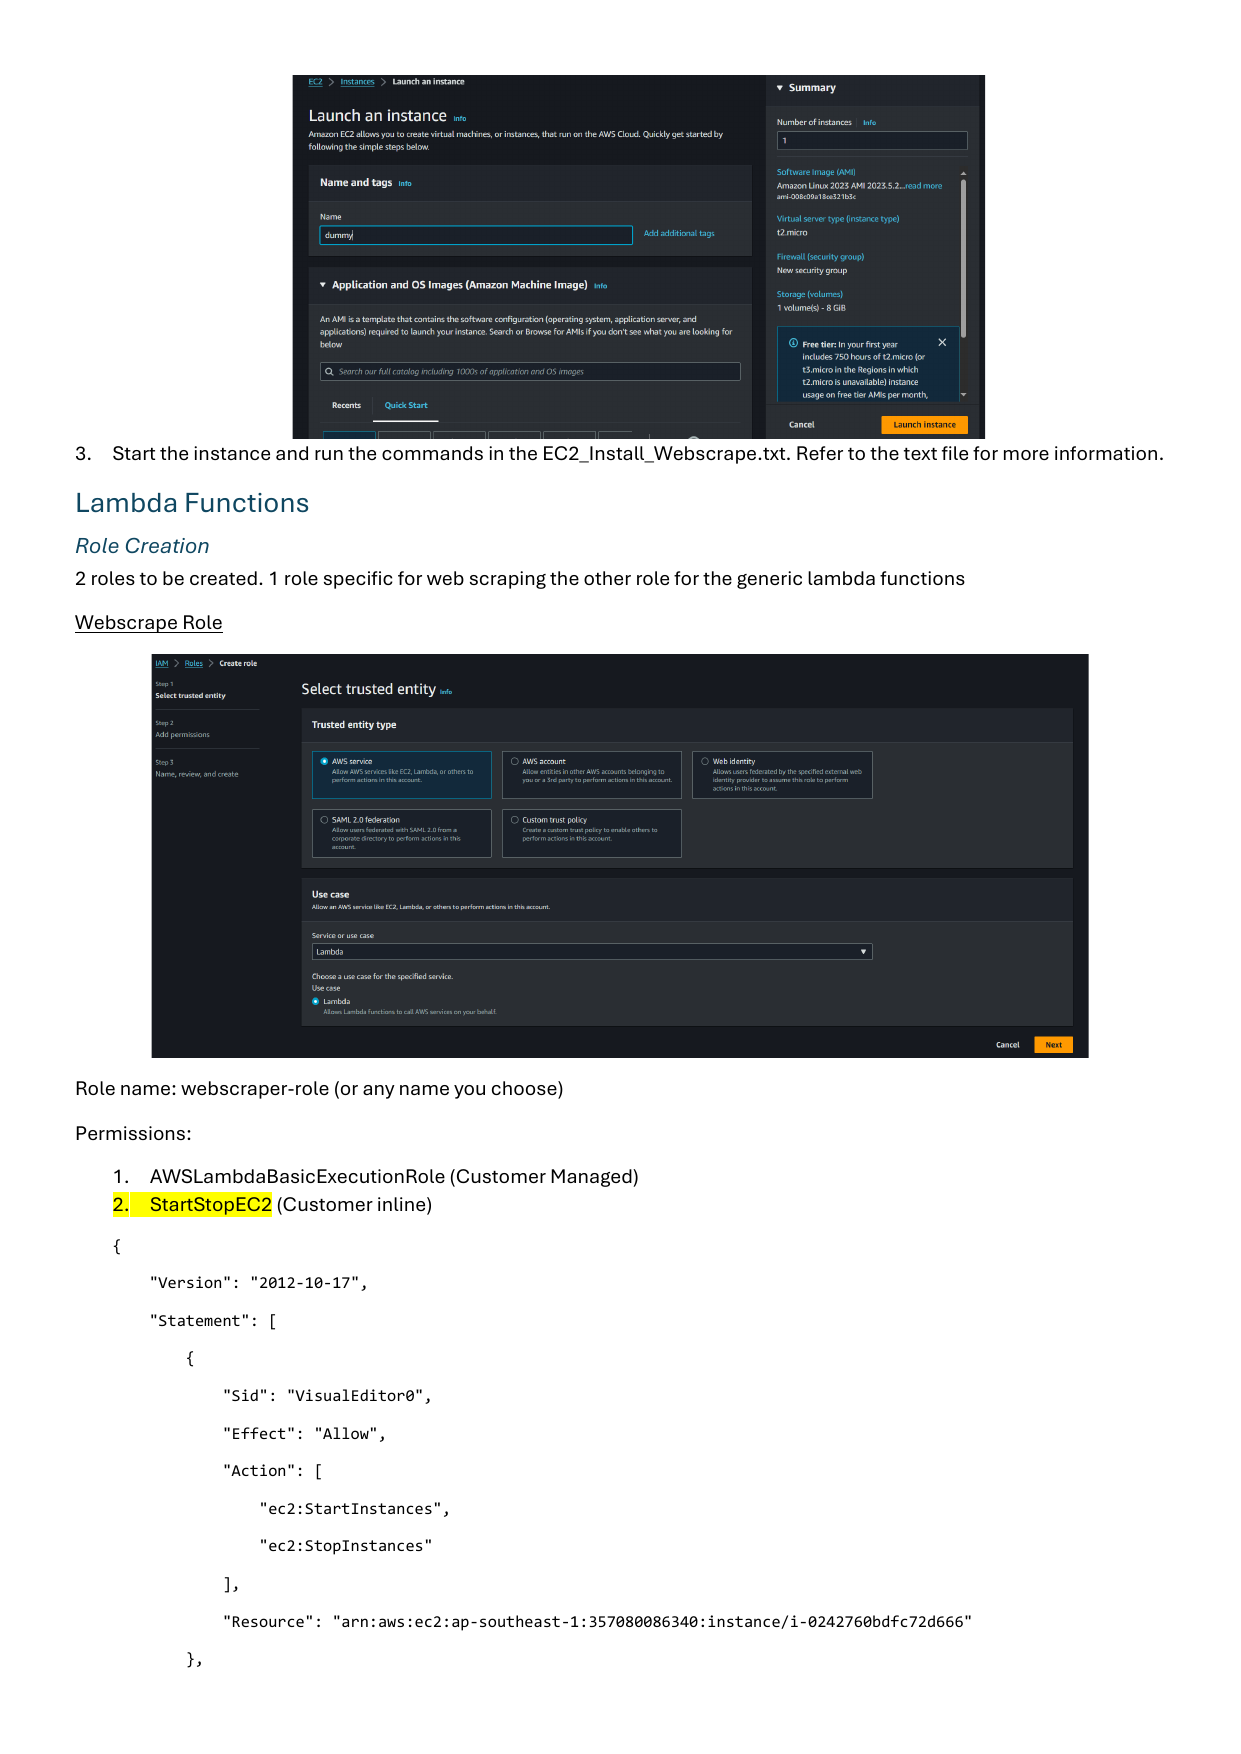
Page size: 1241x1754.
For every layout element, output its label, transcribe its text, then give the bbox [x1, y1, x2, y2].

text "Resource": "arn:aws:ec2:ap-southeast-1:357080086340:instance/i-0242760bdfc72d666" [112, 1612, 1165, 1631]
list StartStopEC2 (Customer inline) [272, 1192, 1165, 1217]
text { [112, 1236, 1165, 1255]
text 2 roles to be created. 1 role specific for web scraping the other role for the generic lambda functions [75, 566, 1165, 591]
text "ec2:StopInstances" [112, 1537, 1165, 1556]
list AWSLambdaBasicExecutionRole (Customer Managed) [112, 1164, 1165, 1190]
subtitle Role Creation [75, 532, 1165, 560]
text { [112, 1349, 1165, 1368]
text "Action": [ [112, 1461, 1165, 1481]
text ], [112, 1574, 1165, 1594]
text Role name: webscraper-role (or any name you choose) [75, 1076, 1165, 1102]
text Permissions: [75, 1120, 1165, 1146]
picture [292, 75, 986, 439]
text "ec2:StartInstances", [112, 1499, 1165, 1518]
text "Sid": "VisualEditor0", [112, 1386, 1165, 1406]
text "Statement": [ [112, 1311, 1165, 1331]
list Start the instance and run the commands in the EC2_Install_Webscrape.txt. Refer to the text file for more information. [75, 441, 1165, 466]
subtitle Lambda Functions [75, 485, 1165, 521]
text "Version": "2012-10-17", [112, 1273, 1165, 1293]
text Webscrape Role [75, 610, 1165, 636]
picture [151, 654, 1089, 1058]
text }, [112, 1649, 1165, 1669]
text "Effect": "Allow", [112, 1424, 1165, 1443]
